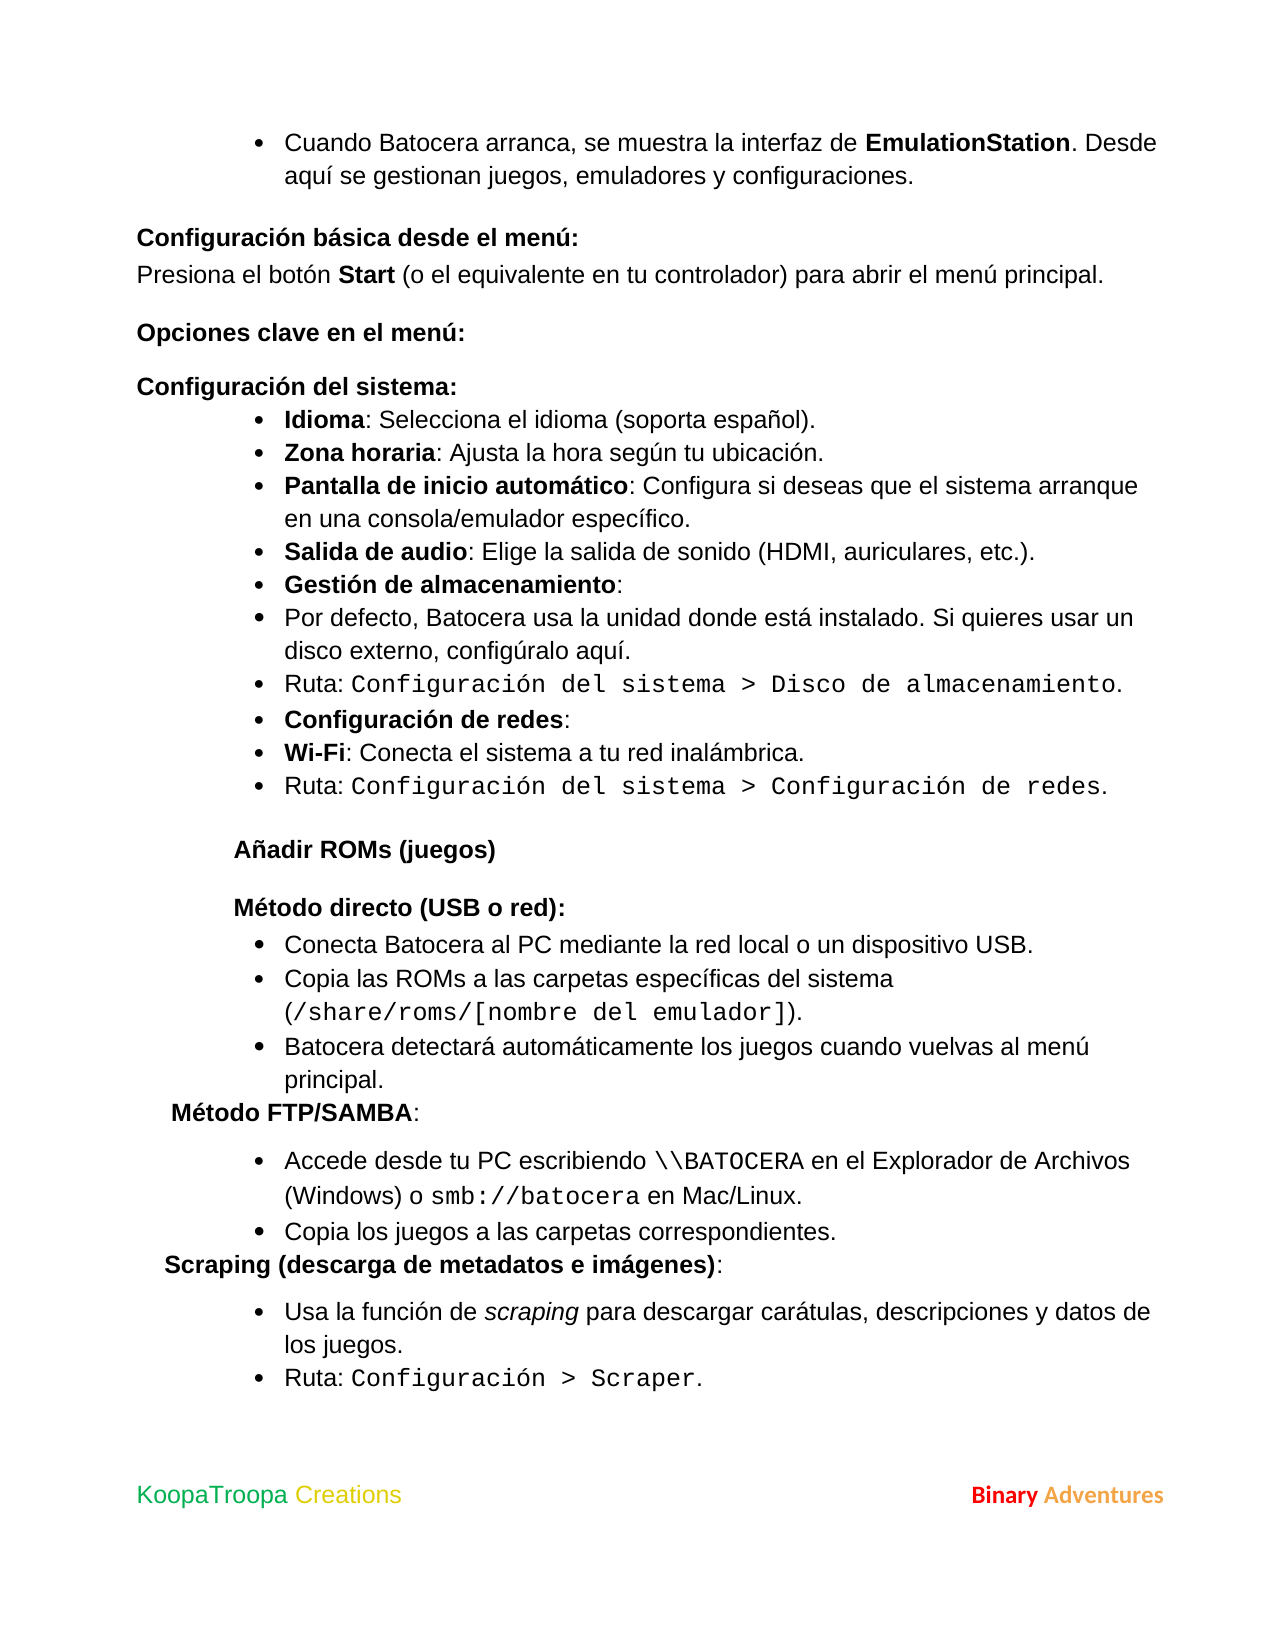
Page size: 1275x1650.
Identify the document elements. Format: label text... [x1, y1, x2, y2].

list Copia las ROMs a las carpetas específicas del sistema (/share/roms/[nombre del emulador]). [255, 964, 1165, 1028]
list Configuración de redes: [255, 705, 1165, 733]
subtitle Opciones clave en el menú: [136, 318, 1165, 347]
list Cuando Batocera arranca, se muestra la interfaz de EmulationStation. Desde aquí se gestionan juegos, emuladores y configuraciones. [255, 128, 1165, 190]
list Ruta: Configuración del sistema > Configuración de redes. [255, 771, 1165, 802]
list Accede desde tu PC escribiendo \\BATOCERA en el Explorador de Archivos (Windows) o smb://batocera en Mac/Linux. [255, 1146, 1165, 1212]
list Scraping (descarga de metadatos e imágenes): [136, 1250, 1165, 1278]
list Wi-Fi: Conecta el sistema a tu red inalámbrica. [255, 738, 1165, 767]
list Ruta: Configuración > Scraper. [255, 1363, 1165, 1394]
list Idioma: Selecciona el idioma (soporta español). [255, 405, 1165, 434]
list Por defecto, Batocera usa la unidad donde está instalado. Si quieres usar un disco externo, configúralo aquí. [255, 603, 1165, 665]
list Conecta Batocera al PC mediante la red local o un dispositivo USB. [255, 931, 1165, 959]
subtitle Configuración básica desde el menú: [136, 223, 1165, 252]
list Gestión de almacenamiento: [255, 570, 1165, 599]
text Presiona el botón Start (o el equivalente en tu controlador) para abrir el menú principal. [136, 260, 1165, 289]
list Método FTP/SAMBA: [136, 1098, 1165, 1127]
list Salida de audio: Elige la salida de sonido (HDMI, auriculares, etc.). [255, 537, 1165, 566]
list Ruta: Configuración del sistema > Disco de almacenamiento. [255, 669, 1165, 700]
subtitle Configuración del sistema: [136, 372, 1165, 401]
subtitle Añadir ROMs (juegos) [136, 836, 1165, 864]
list Pantalla de inicio automático: Configura si deseas que el sistema arranque en una consola/emulador específico. [255, 471, 1165, 533]
list Zona horaria: Ajusta la hora según tu ubicación. [255, 438, 1165, 467]
list Copia los juegos a las carpetas correspondientes. [255, 1217, 1165, 1246]
list Batocera detectará automáticamente los juegos cuando vuelvas al menú principal. [255, 1032, 1165, 1094]
subtitle Método directo (USB o red): [136, 893, 1165, 922]
list Usa la función de scraping para descargar carátulas, descripciones y datos de los juegos. [255, 1297, 1165, 1359]
